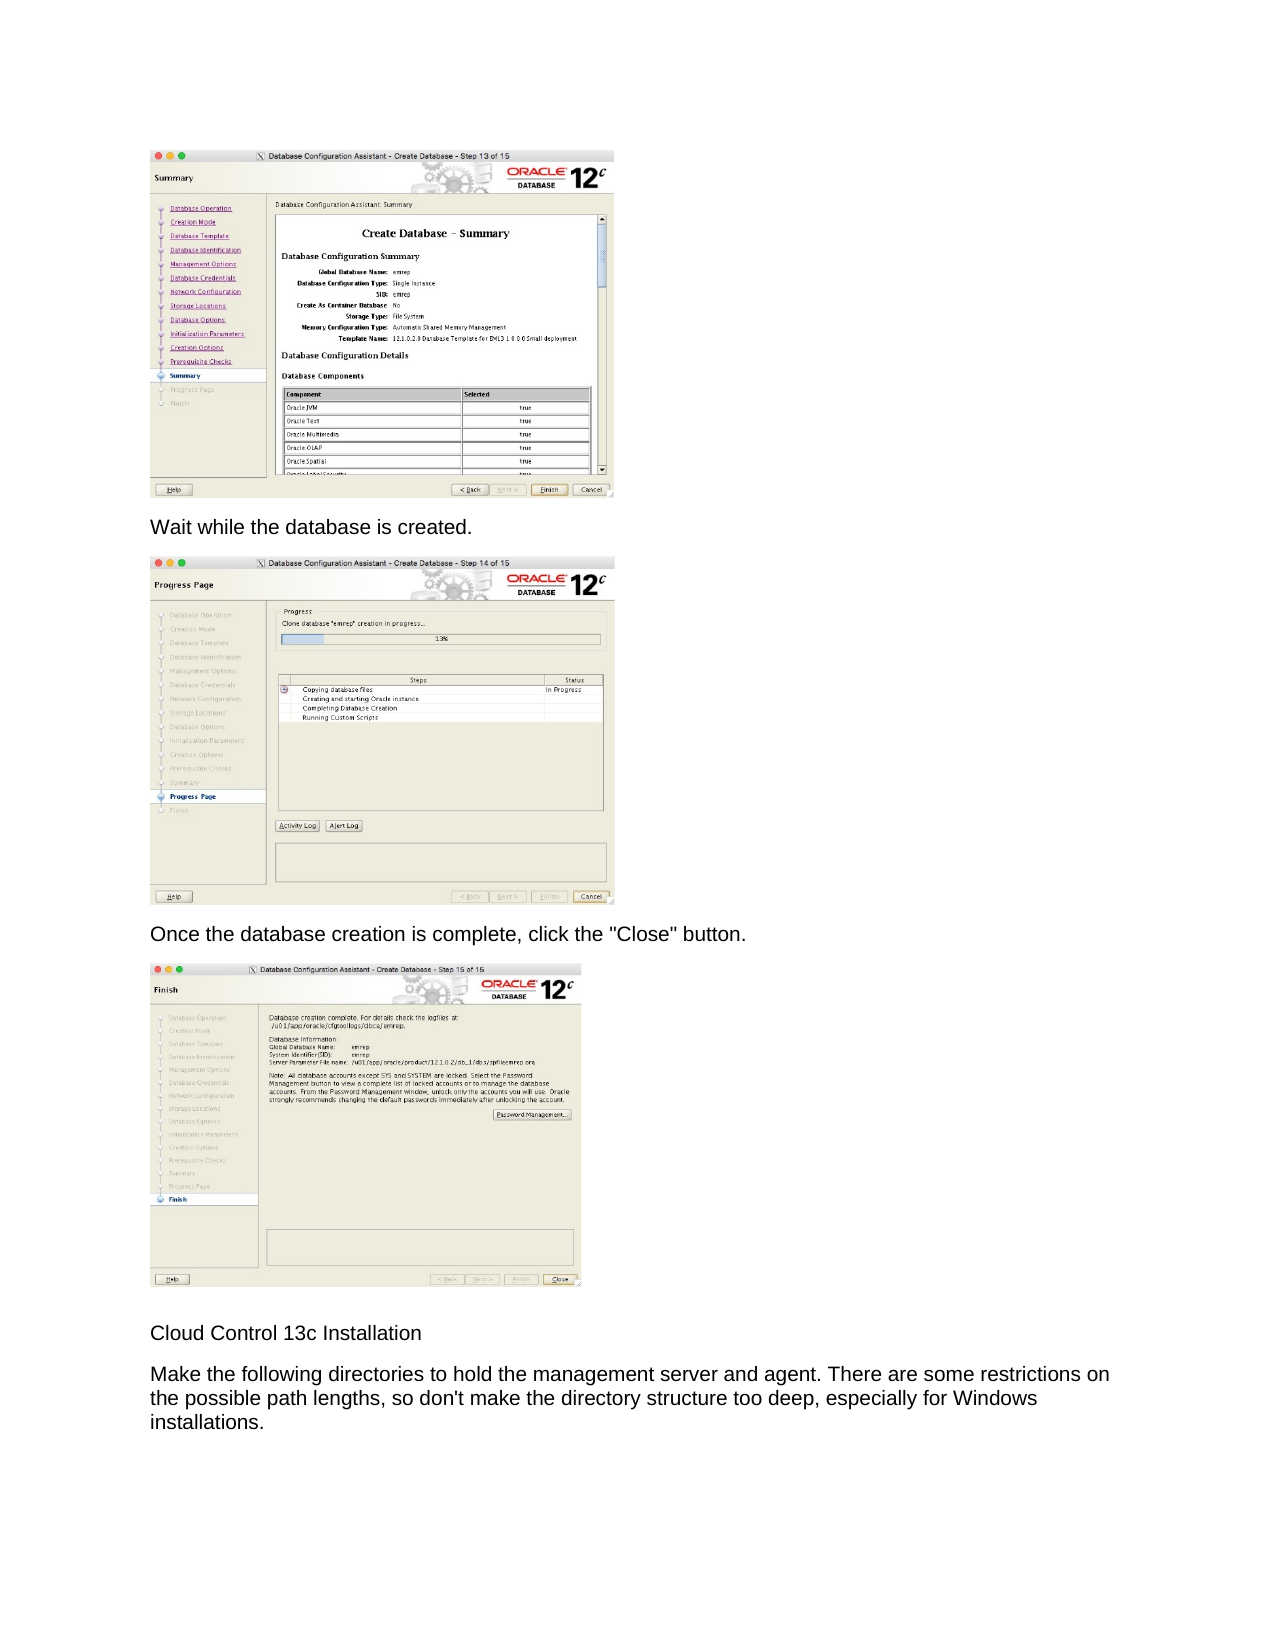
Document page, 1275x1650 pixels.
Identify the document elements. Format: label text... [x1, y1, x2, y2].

picture [150, 963, 582, 1287]
text Once the database creation is complete, click the "Close" button. [150, 922, 1125, 946]
subtitle Cloud Control 13c Installation [150, 1321, 1125, 1345]
picture [150, 556, 615, 905]
picture [150, 150, 614, 498]
text Wait while the database is created. [150, 515, 1125, 539]
text Make the following directories to hold the management server and agent. There are some restrictions on the possible path lengths, so don't make the directory structure too deep, especially for Windows installations. [150, 1362, 1125, 1434]
